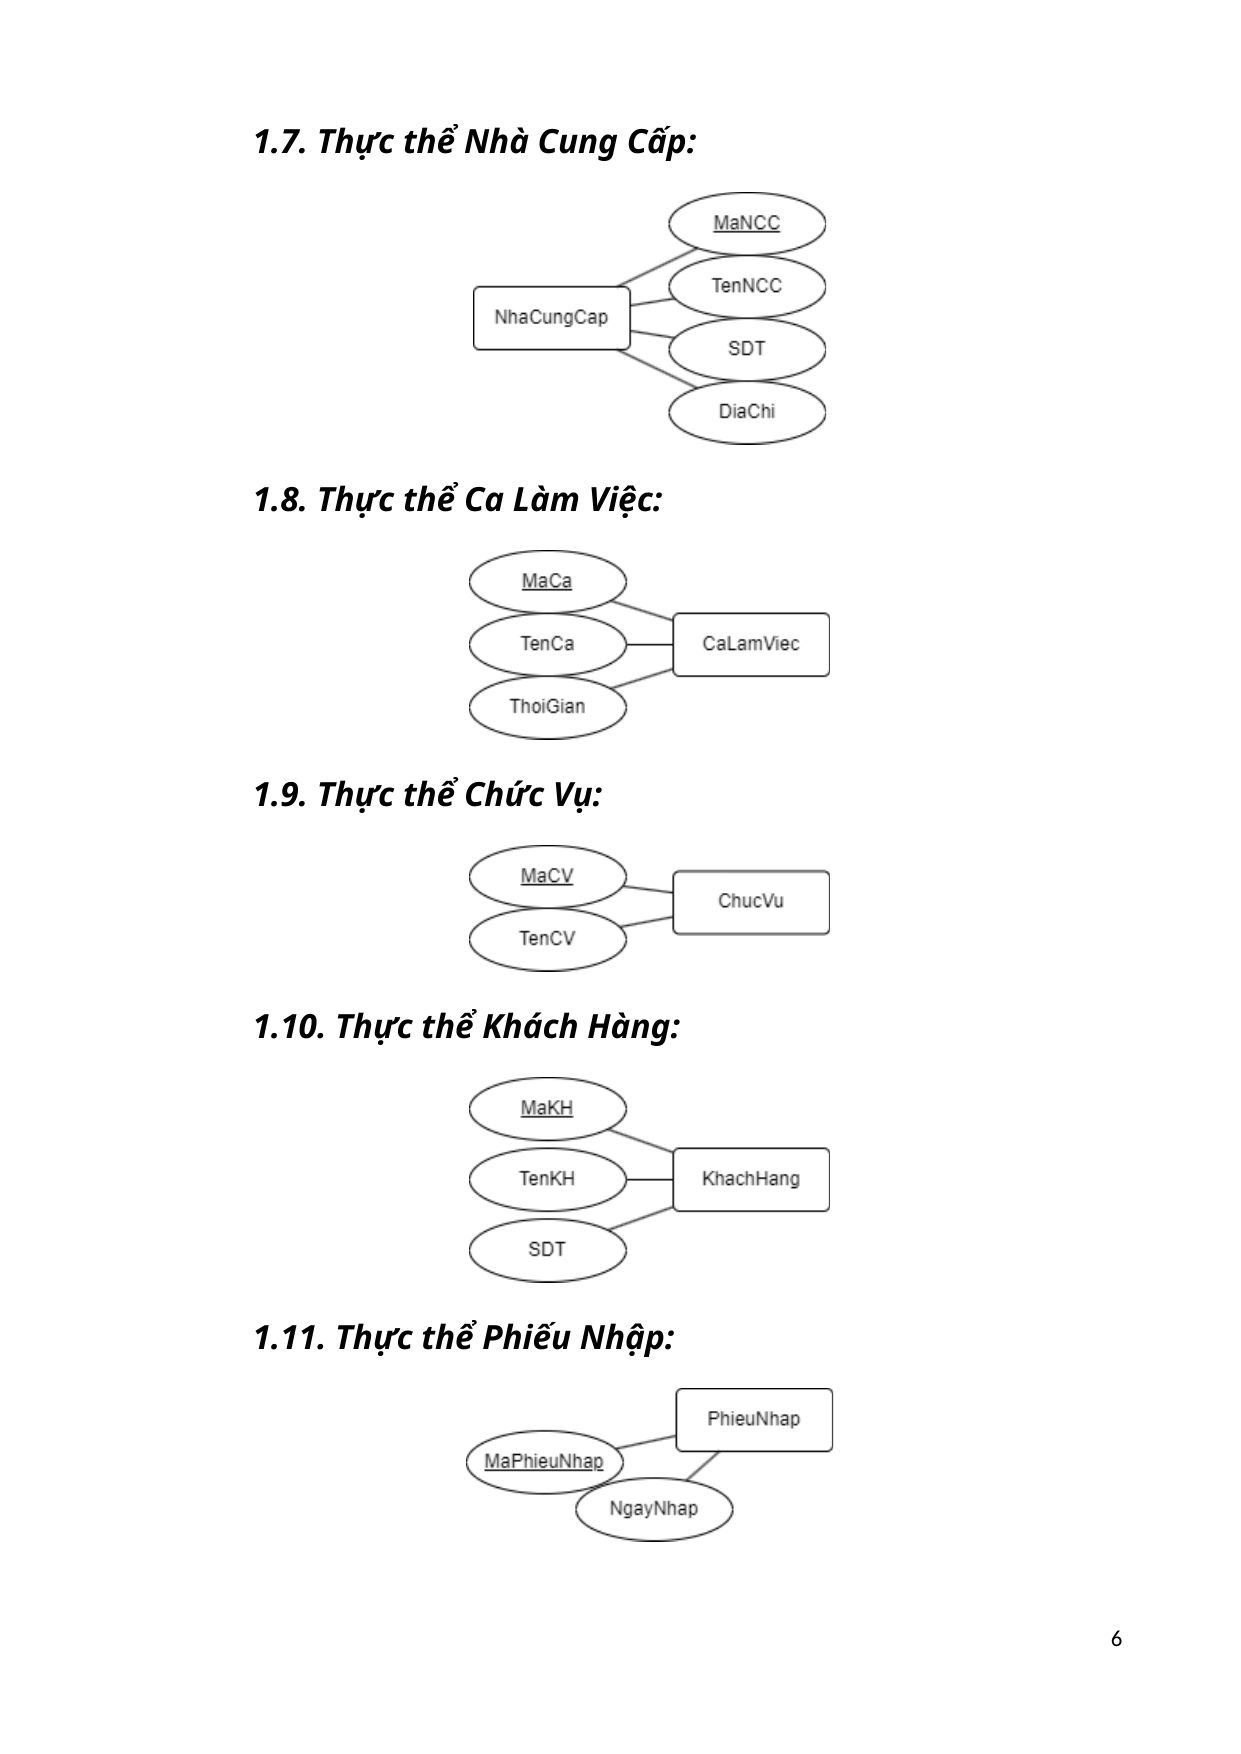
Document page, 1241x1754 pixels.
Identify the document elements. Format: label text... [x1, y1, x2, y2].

subtitle 1.11. Thực thể Phiếu Nhập: [177, 1314, 1122, 1359]
picture [466, 1388, 834, 1542]
subtitle 1.7. Thực thể Nhà Cung Cấp: [177, 118, 1122, 163]
subtitle 1.10. Thực thể Khách Hàng: [177, 1003, 1122, 1048]
subtitle 1.8. Thực thể Ca Làm Việc: [177, 476, 1122, 521]
picture [469, 845, 830, 972]
subtitle 1.9. Thực thể Chức Vụ: [177, 771, 1122, 816]
picture [469, 550, 830, 740]
picture [469, 1077, 830, 1283]
picture [473, 192, 827, 445]
